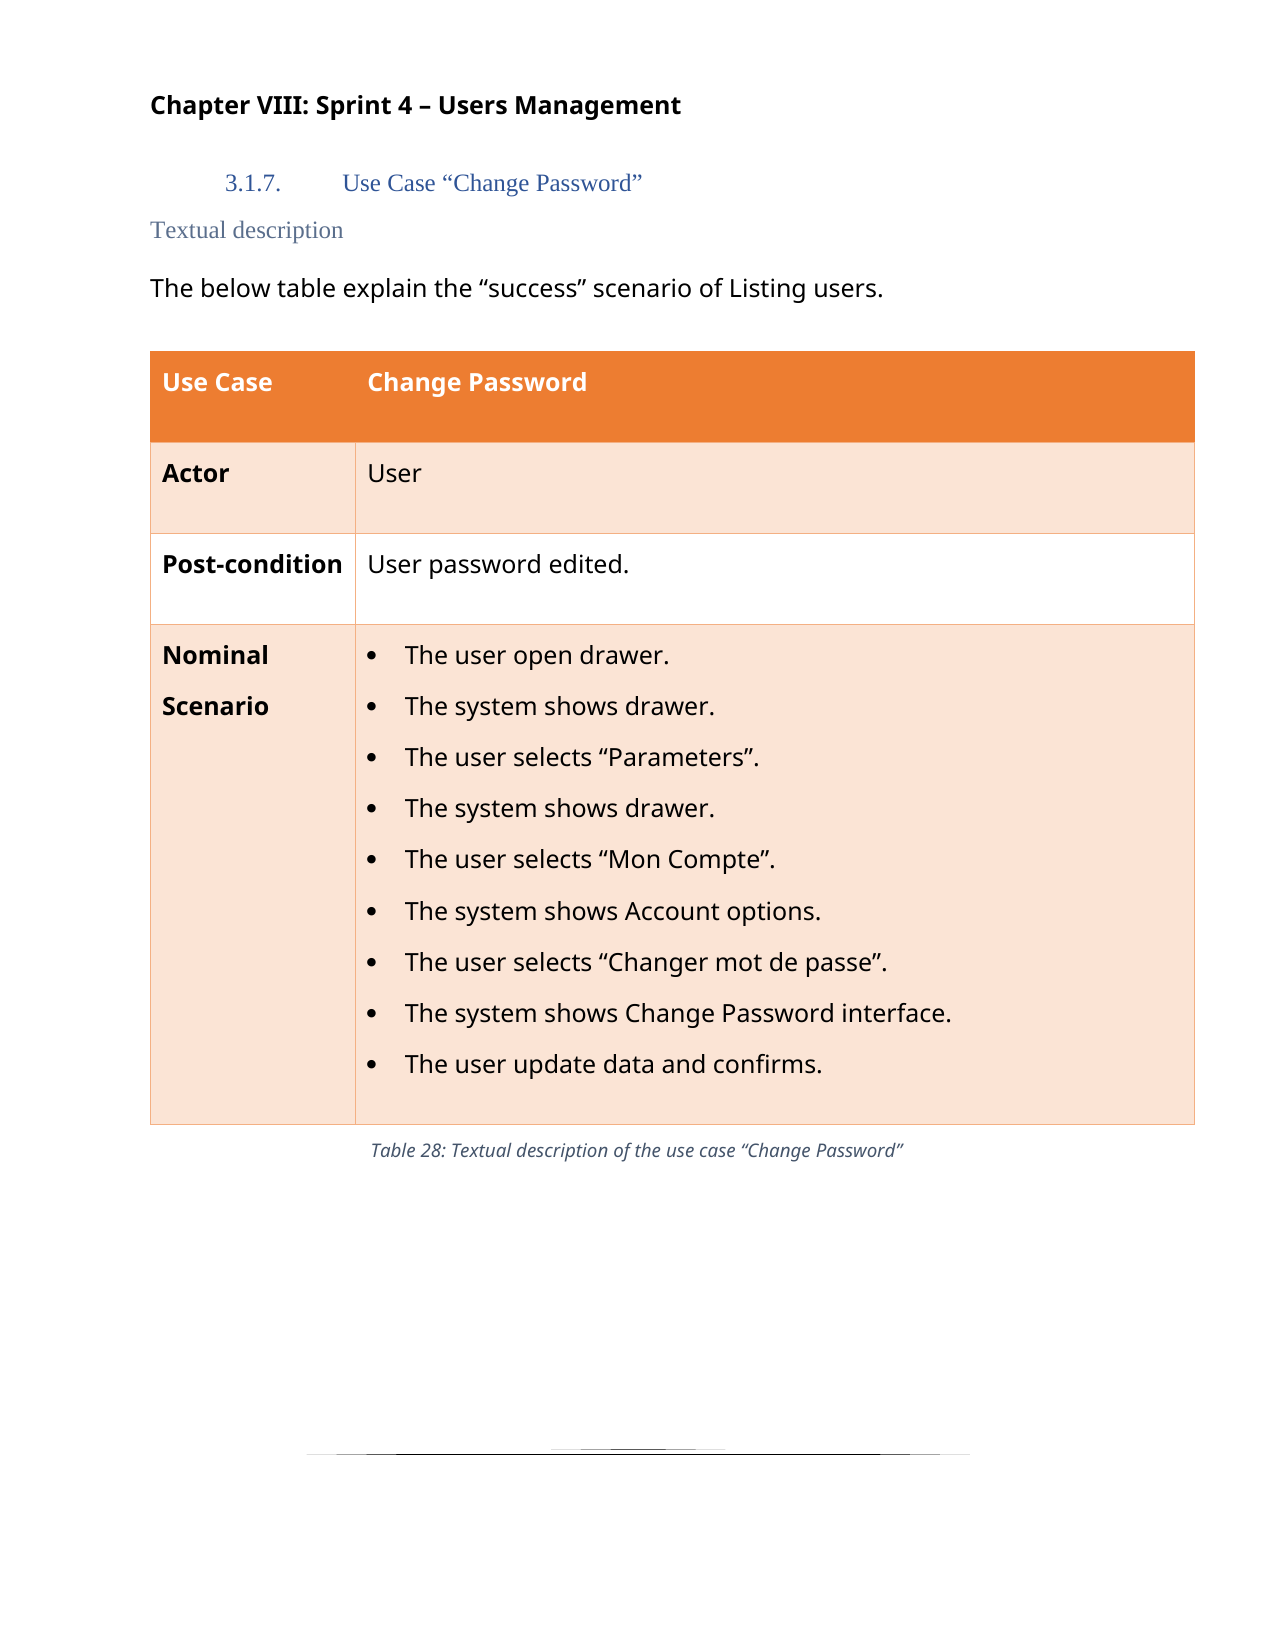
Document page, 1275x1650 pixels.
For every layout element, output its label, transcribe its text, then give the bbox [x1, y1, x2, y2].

table_cell Post-condition [151, 534, 355, 624]
subtitle Textual description [150, 215, 1125, 244]
table_cell User password edited. [356, 534, 1194, 624]
text Table 28: Textual description of the use case “Change Password” [150, 1137, 1125, 1163]
text The below table explain the “success” scenario of Listing users. [150, 271, 1125, 305]
table_cell User [356, 443, 1194, 533]
table_cell Nominal Scenario [151, 625, 355, 1124]
table_cell The user open drawer. The system shows drawer. The user selects “Parameters”. The system shows drawer. The user selects “Mon Compte”. The system shows Account options. The user selects “Changer mot de passe”. The system shows Change Password interface. The user update data and confirms. [356, 625, 1194, 1124]
subtitle Use Case “Change Password” [225, 168, 1125, 197]
table_header Change Password [356, 352, 1194, 442]
table_cell Actor [151, 443, 355, 533]
table_header Use Case [151, 352, 355, 442]
